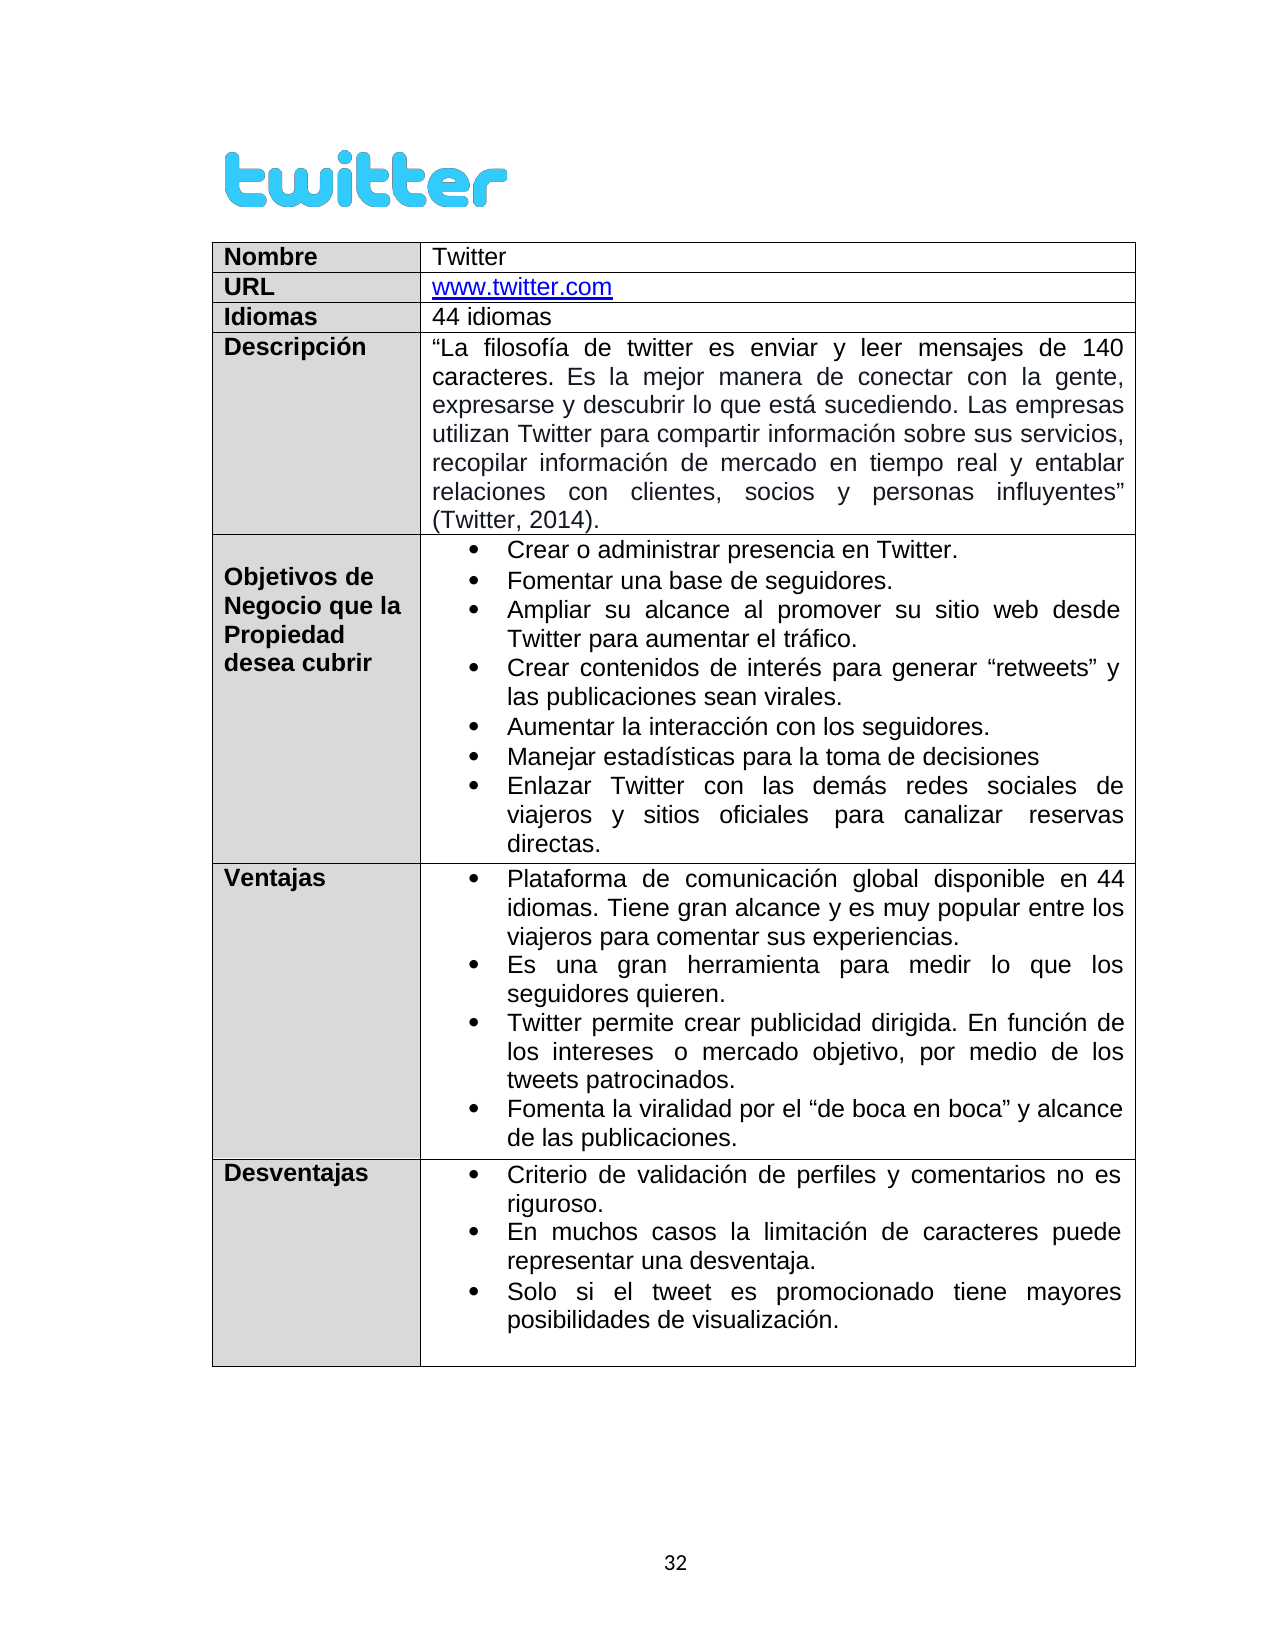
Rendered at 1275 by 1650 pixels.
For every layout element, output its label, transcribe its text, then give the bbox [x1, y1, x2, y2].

table_cell Descripción [213, 333, 420, 534]
picture [225, 150, 508, 207]
table_cell Objetivos de Negocio que la Propiedad desea cubrir [213, 535, 420, 863]
table_cell Idiomas [213, 303, 420, 332]
table_cell www.twitter.com [421, 273, 1135, 302]
table_header Twitter [421, 243, 1135, 272]
table_cell “La filosofía de twitter es enviar y leer mensajes de 140 caracteres. Es la mejor manera de conectar con la gente, expresarse y descubrir lo que está sucediendo. Las empresas utilizan Twitter para compartir información sobre sus servicios, recopilar información de mercado en tiempo real y entablar relaciones con clientes, socios y personas influyentes” (Twitter, 2014). [421, 333, 1135, 534]
table_cell Ventajas [213, 864, 420, 1158]
table_cell Plataforma de comunicación global disponible en 44 idiomas. Tiene gran alcance y es muy popular entre los viajeros para comentar sus experiencias. Es una gran herramienta para medir lo que los seguidores quieren. Twitter permite crear publicidad dirigida. En función de los intereses o mercado objetivo, por medio de los tweets patrocinados. Fomenta la viralidad por el “de boca en boca” y alcance de las publicaciones. [421, 864, 1135, 1158]
table_cell Criterio de validación de perfiles y comentarios no es riguroso. En muchos casos la limitación de caracteres puede representar una desventaja. Solo si el tweet es promocionado tiene mayores posibilidades de visualización. [421, 1160, 1135, 1366]
table_cell Desventajas [213, 1160, 420, 1366]
table_cell Crear o administrar presencia en Twitter. Fomentar una base de seguidores. Ampliar su alcance al promover su sitio web desde Twitter para aumentar el tráfico. Crear contenidos de interés para generar “retweets” y las publicaciones sean virales. Aumentar la interacción con los seguidores. Manejar estadísticas para la toma de decisiones Enlazar Twitter con las demás redes sociales de viajeros y sitios oficiales para canalizar reservas directas. [421, 535, 1135, 863]
table_header Nombre [213, 243, 420, 272]
table_cell URL [213, 273, 420, 302]
table_cell 44 idiomas [421, 303, 1135, 332]
